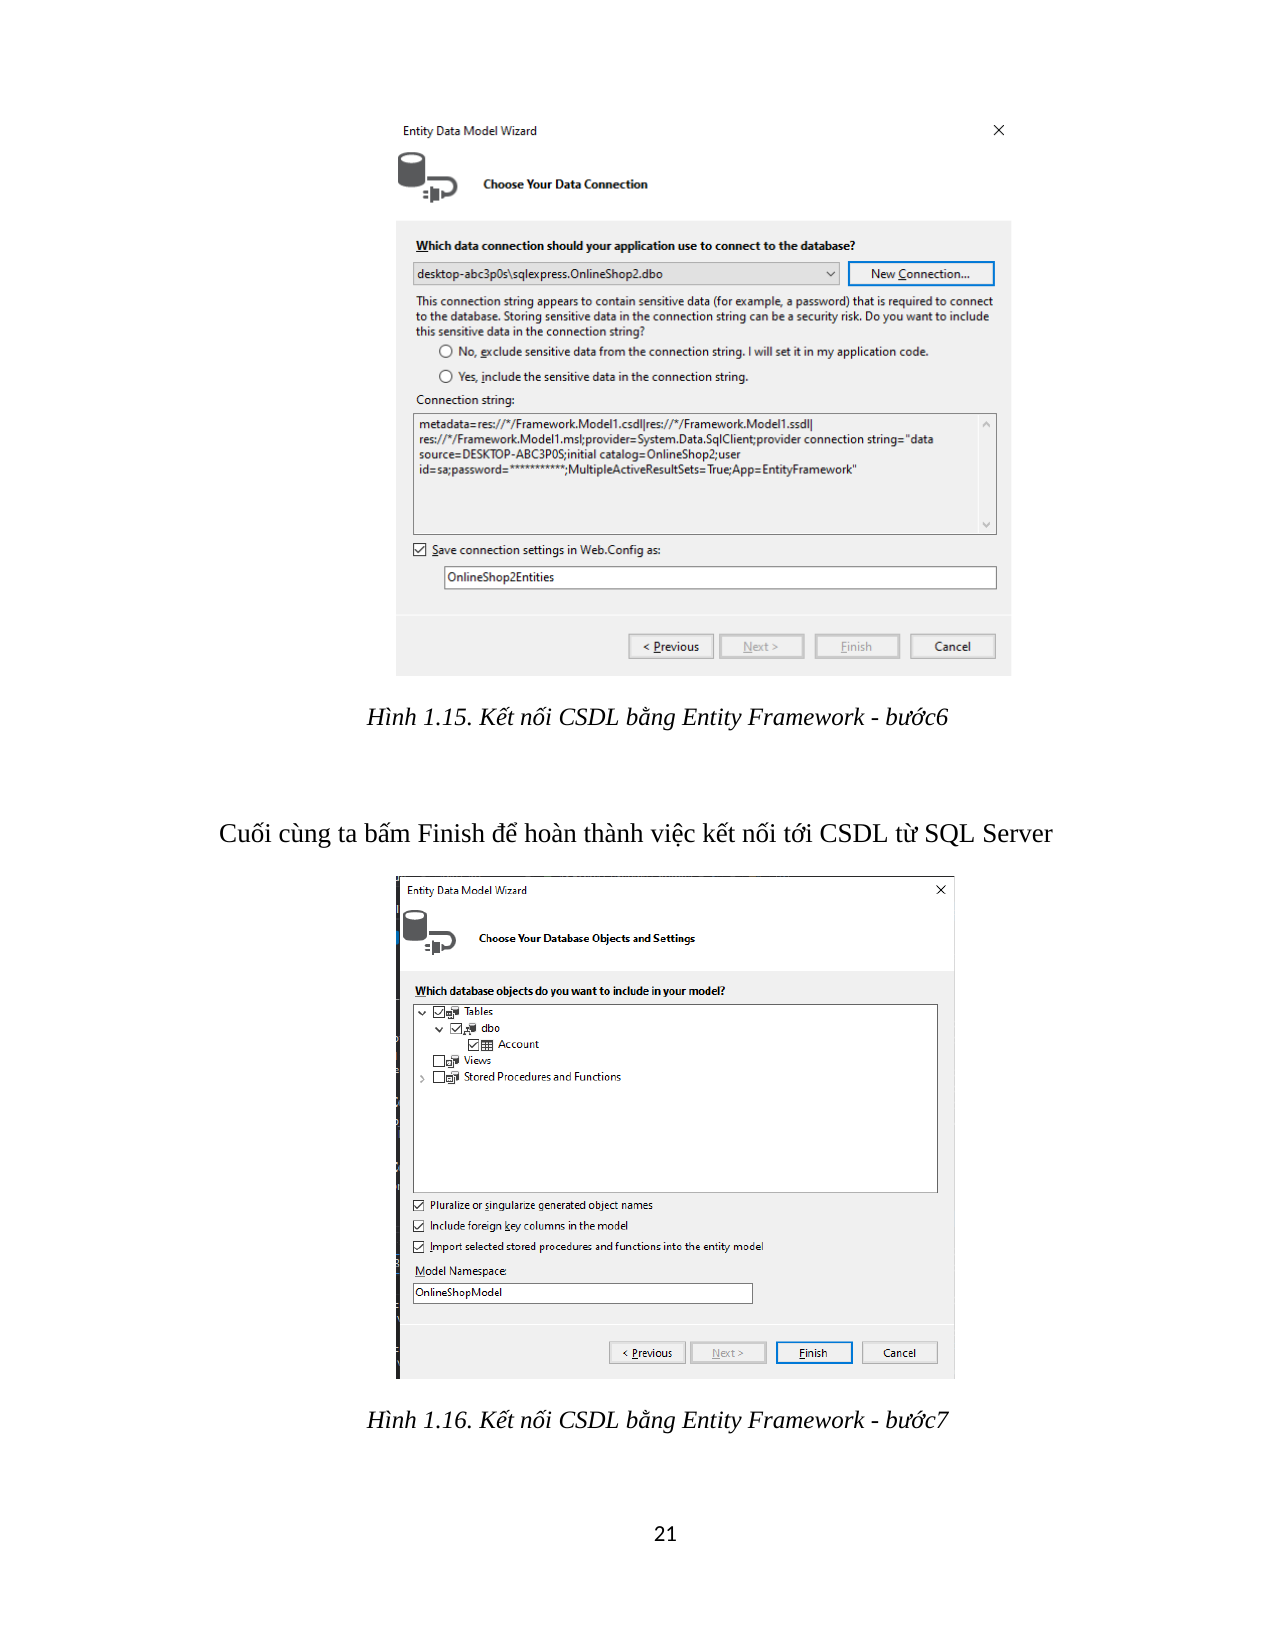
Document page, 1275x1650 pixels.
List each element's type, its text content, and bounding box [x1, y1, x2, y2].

text Hình 1.15. Kết nối CSDL bằng Entity Framework - bước6 [219, 702, 1153, 731]
text Cuối cùng ta bấm Finish để hoàn thành việc kết nối tới CSDL từ SQL Server [219, 817, 1153, 848]
text Hình 1.16. Kết nối CSDL bằng Entity Framework - bước7 [219, 1405, 1153, 1433]
picture [396, 876, 955, 1379]
picture [396, 118, 1012, 676]
